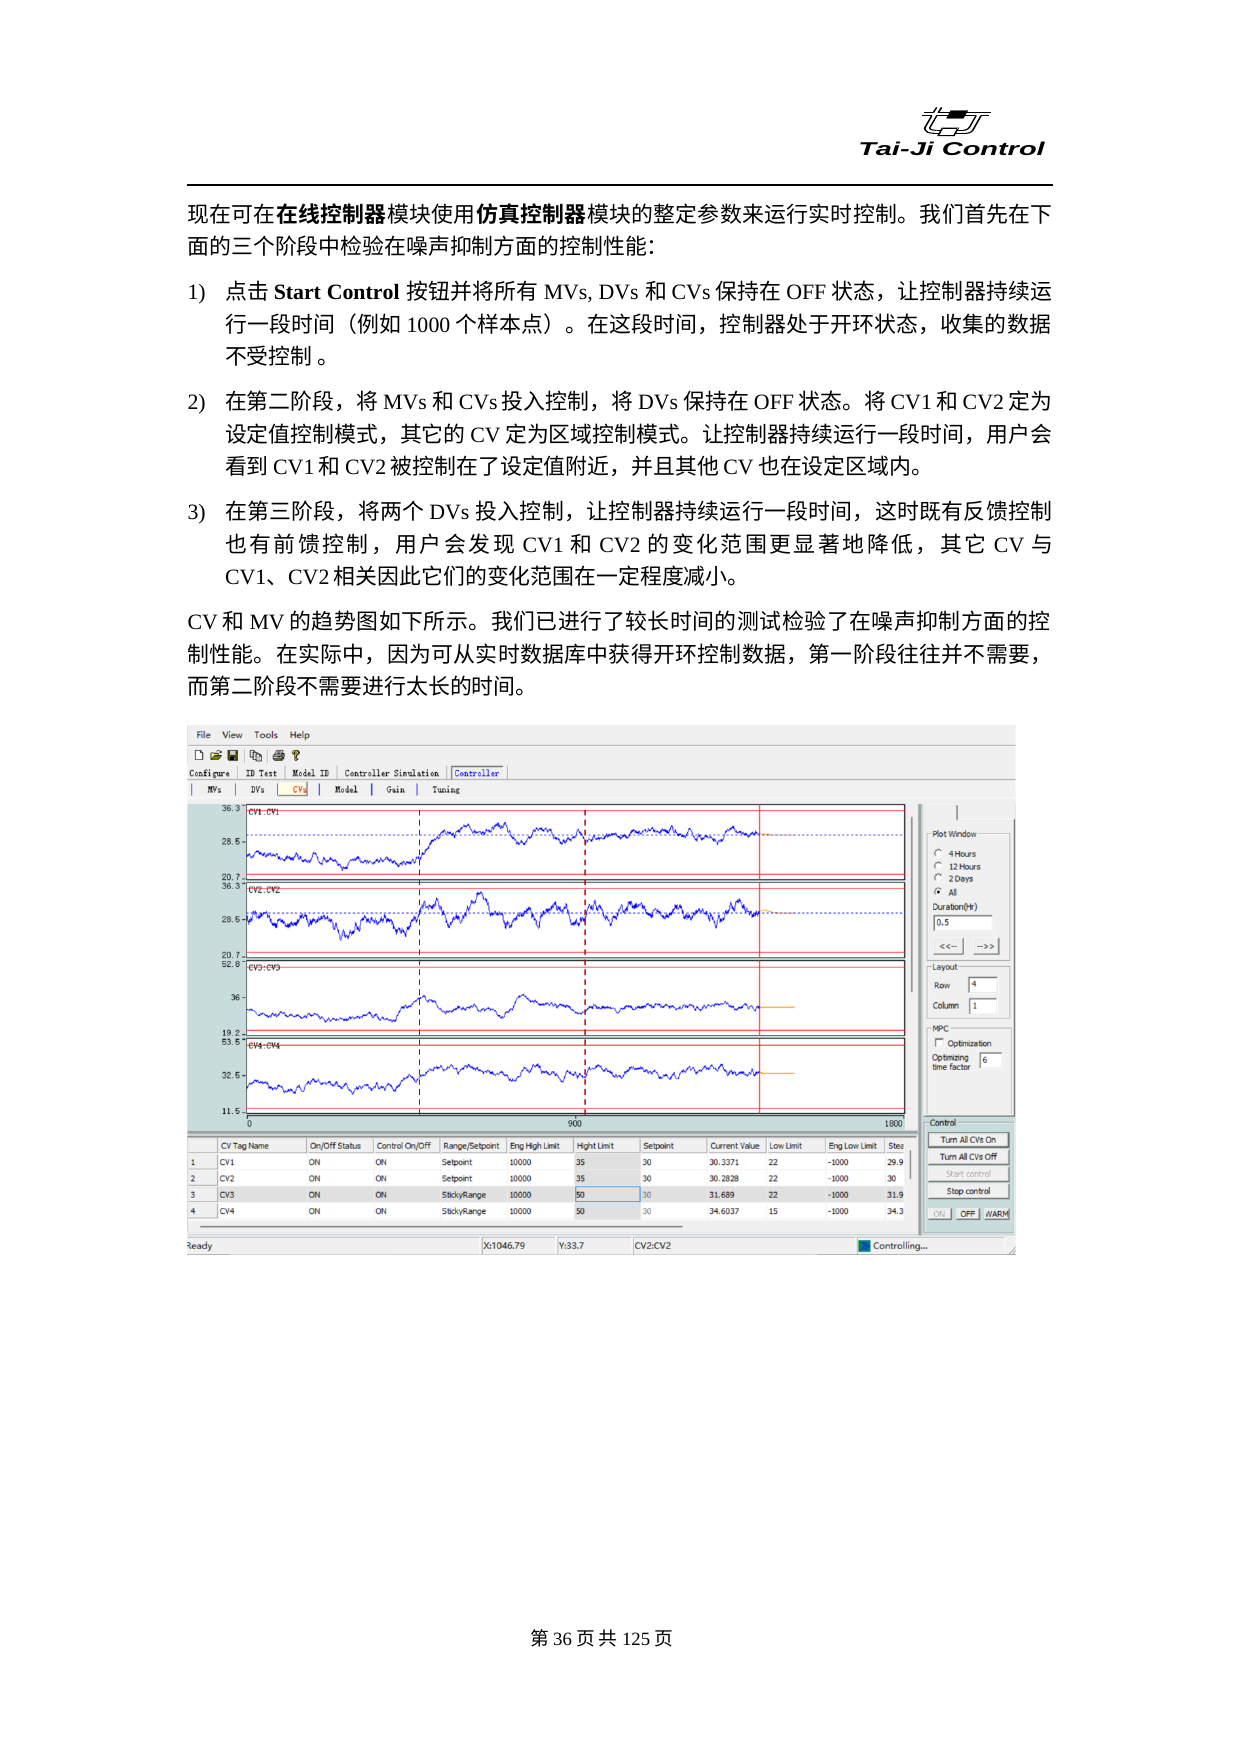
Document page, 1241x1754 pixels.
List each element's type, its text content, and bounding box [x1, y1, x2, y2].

list 在第二阶段，将MVs 和CVs投入控制，将DVs 保持在OFF状态。将CV1和CV2定为设定值控制模式，其它的CV定为区域控制模式。让控制器持续运行一段时间，用户会看到CV1和CV2被控制在了设定值附近，并且其他CV也在设定区域内。 [187, 384, 1053, 481]
picture [187, 725, 1016, 1255]
text 现在可在在线控制器模块使用仿真控制器模块的整定参数来运行实时控制。我们首先在下面的三个阶段中检验在噪声抑制方面的控制性能： [187, 196, 1053, 261]
list 点击Start Control 按钮并将所有MVs, DVs 和CVs保持在OFF状态，让控制器持续运行一段时间（例如1000个样本点）。在这段时间，控制器处于开环状态，收集的数据不受控制 。 [187, 274, 1053, 371]
list 在第三阶段，将两个DVs 投入控制，让控制器持续运行一段时间，这时既有反馈控制也有前馈控制，用户会发现CV1和CV2的变化范围更显著地降低，其它CV与CV1、CV2相关因此它们的变化范围在一定程度减小。 [187, 494, 1053, 591]
text CV和MV的趋势图如下所示。我们已进行了较长时间的测试检验了在噪声抑制方面的控制性能。在实际中，因为可从实时数据库中获得开环控制数据，第一阶段往往并不需要，而第二阶段不需要进行太长的时间。 [187, 604, 1053, 701]
